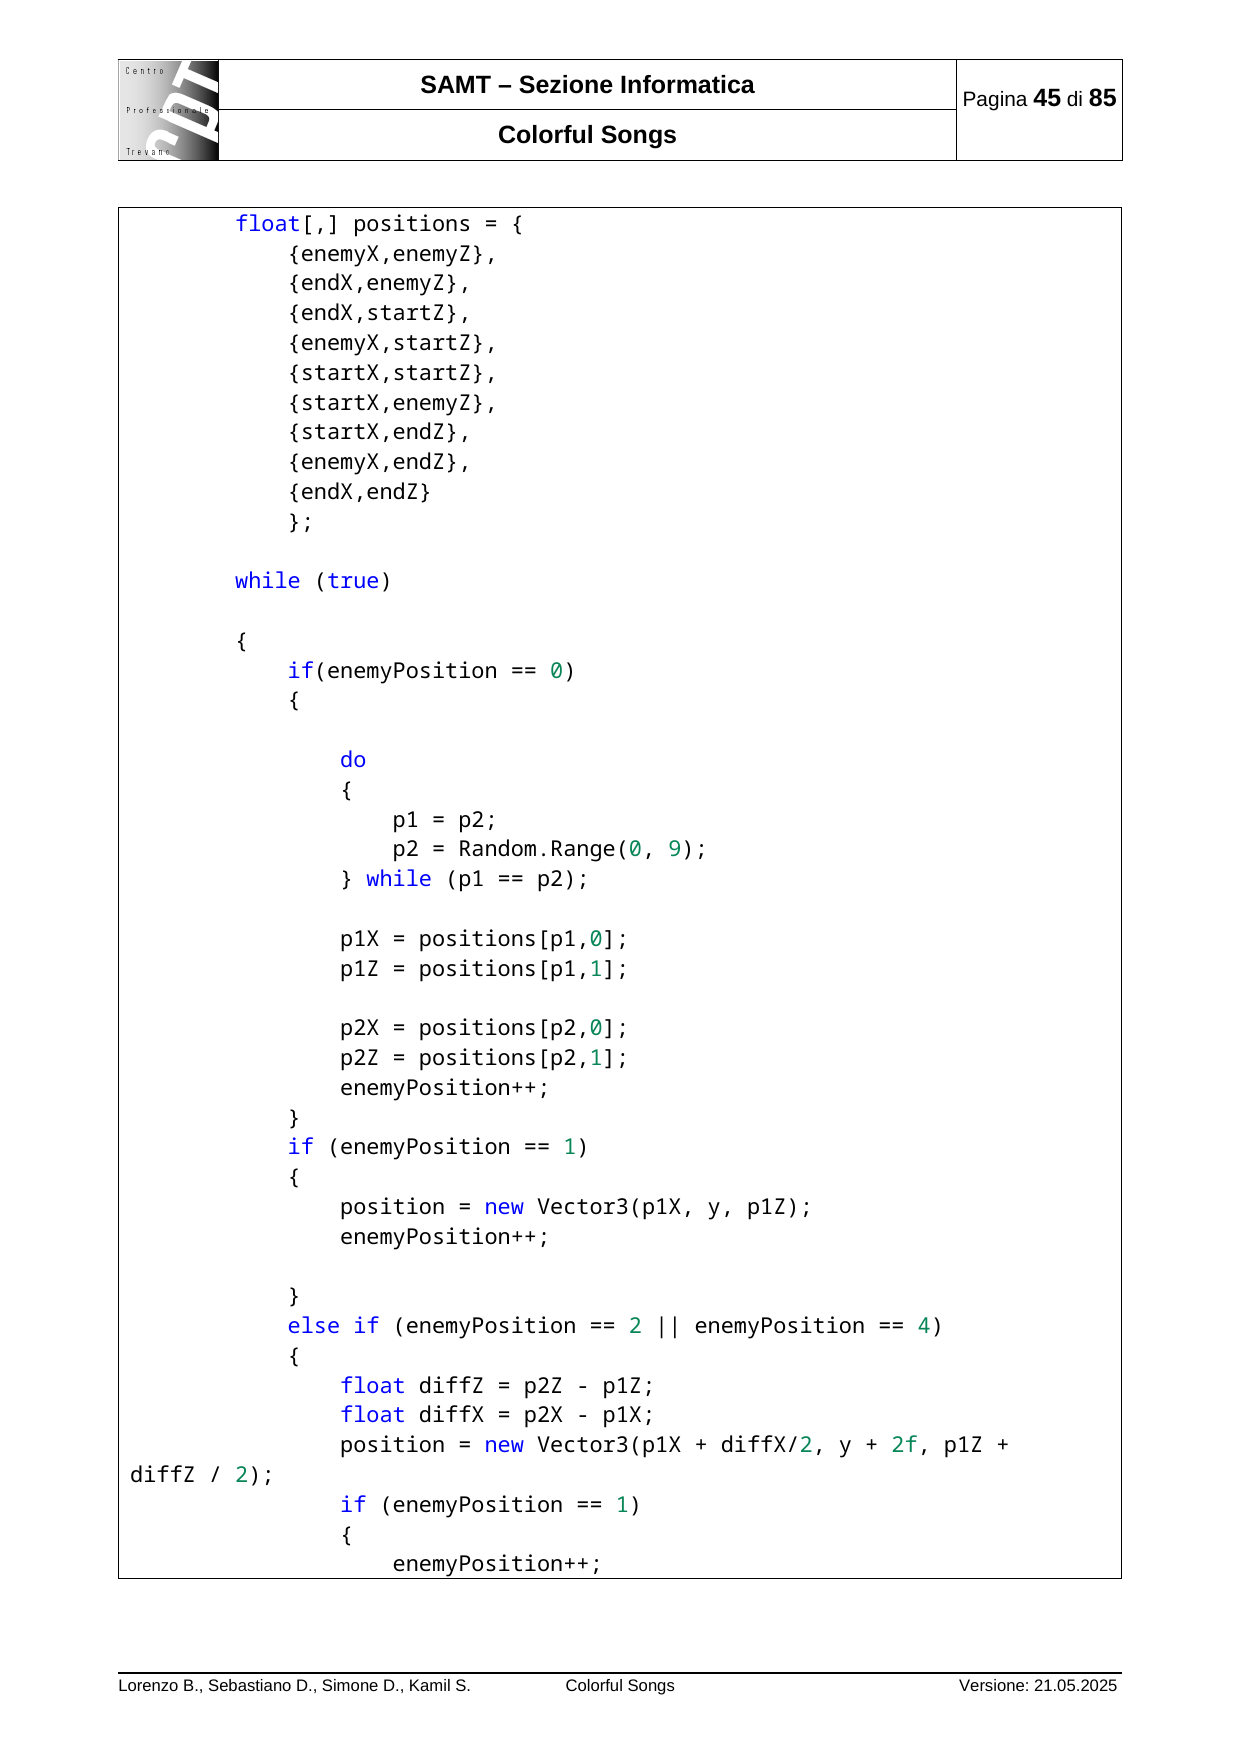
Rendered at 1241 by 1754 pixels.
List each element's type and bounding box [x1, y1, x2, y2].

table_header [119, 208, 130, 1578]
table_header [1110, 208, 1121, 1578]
picture [118, 60, 219, 160]
